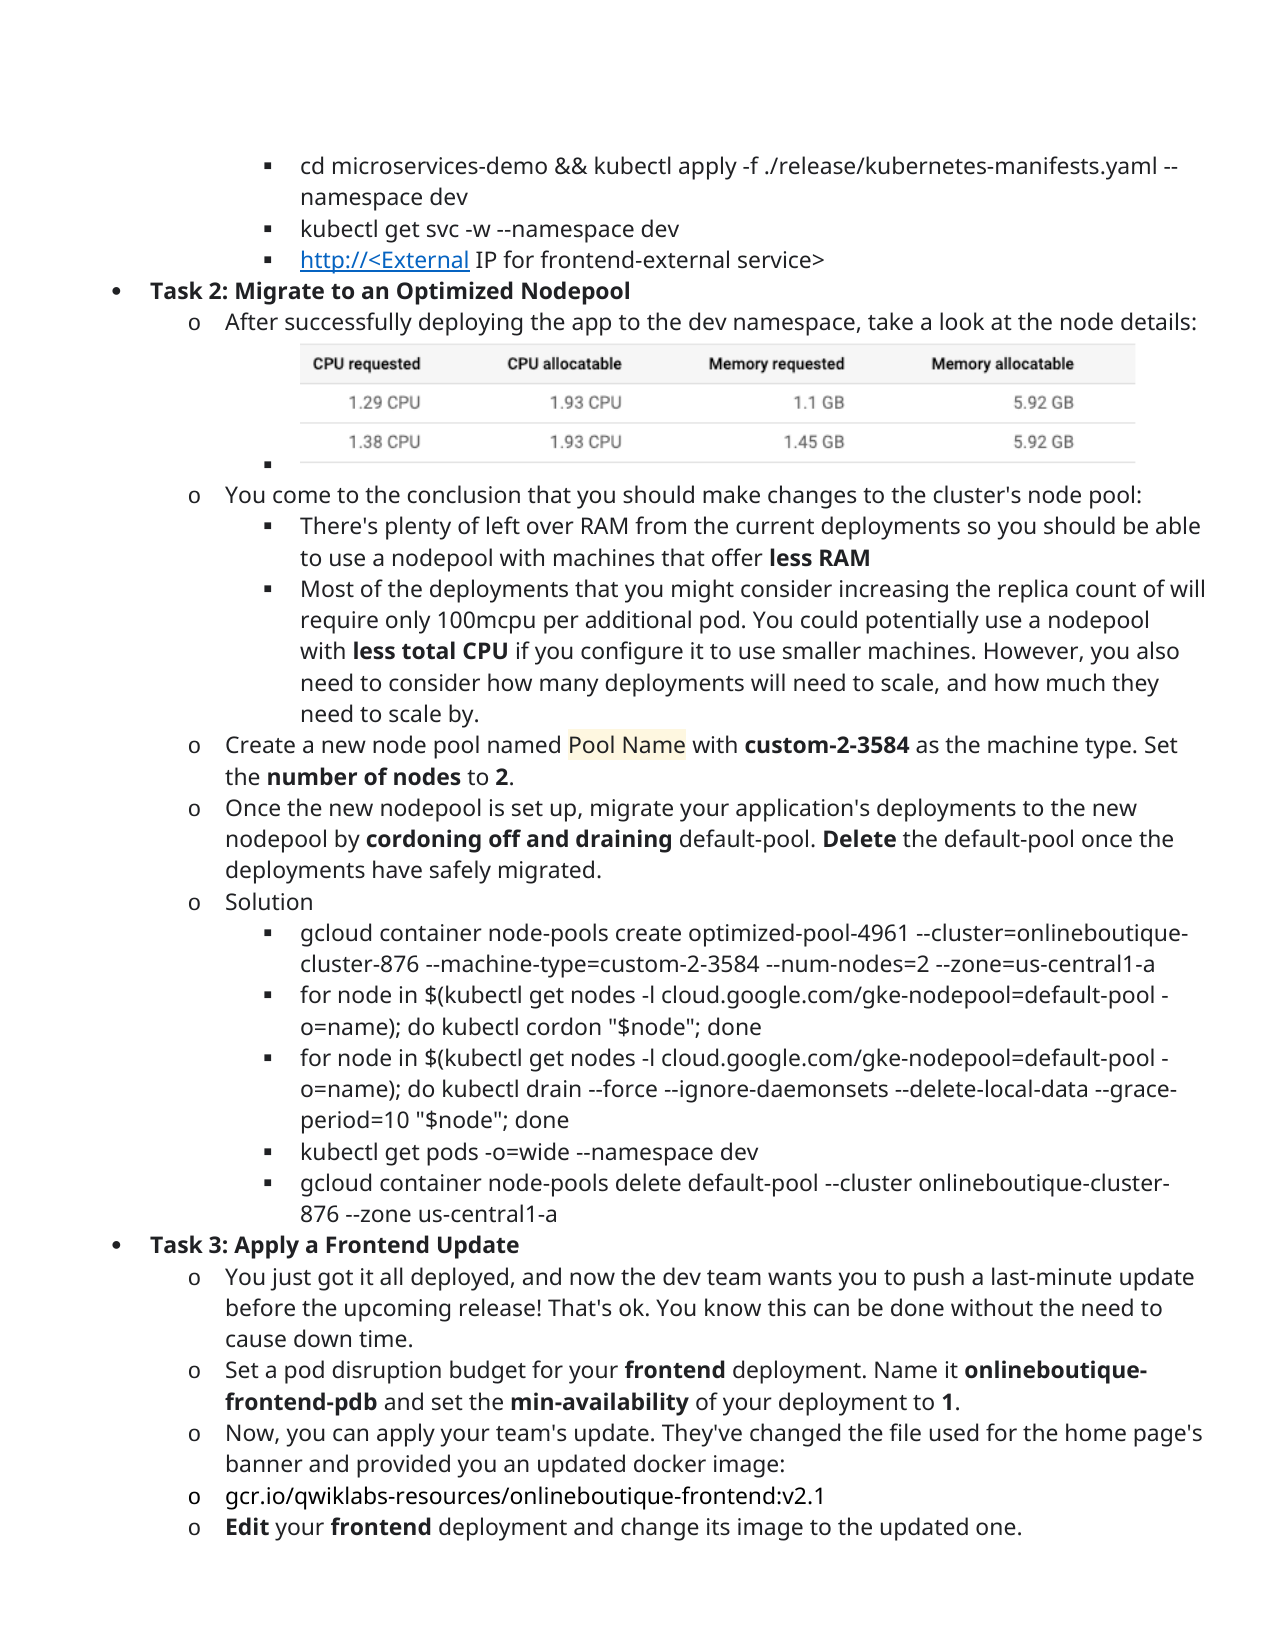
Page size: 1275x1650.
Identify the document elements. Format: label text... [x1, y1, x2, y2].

list Most of the deployments that you might consider increasing the replica count of will require only 100mcpu per additional pod. You could potentially use a nodepool with less total CPU if you configure it to use smaller machines. However, you also need to consider how many deployments will need to scale, and how much they need to scale by. [262, 573, 1209, 729]
list for node in $(kubectl get nodes -l cloud.google.com/gke-nodepool=default-pool -o=name); do kubectl drain --force --ignore-daemonsets --delete-local-data --grace-period=10 "$node"; done [262, 1042, 1209, 1136]
list Once the new nodepool is set up, migrate your application's deployments to the new nodepool by cordoning off and draining default-pool. Delete the default-pool once the deployments have safely migrated. [187, 792, 1209, 886]
subtitle Task 3: Apply a Frontend Update [112, 1229, 1209, 1261]
list You just got it all deployed, and now the dev team wants you to push a last-minute update before the upcoming release! That's ok. You know this can be done without the need to cause down time. [187, 1261, 1209, 1354]
list After successfully deploying the app to the dev namespace, take a look at the node details: [187, 306, 1209, 338]
list Solution [187, 886, 1209, 917]
list Now, you can apply your team's update. They've changed the file used for the home page's banner and provided you an updated docker image: [187, 1417, 1209, 1480]
list You come to the conclusion that you should make changes to the cluster's node pool: [187, 479, 1209, 510]
list kubectl get pods -o=wide --namespace dev [262, 1136, 1209, 1167]
list cd microservices-demo && kubectl apply -f ./release/kubernetes-manifests.yaml --namespace dev [262, 150, 1209, 212]
list kubectl get svc -w --namespace dev [262, 212, 1209, 244]
list Create a new node pool named Pool Name with custom-2-3584 as the machine type. Set the number of nodes to 2. [187, 729, 1209, 792]
list Set a pod disruption budget for your frontend deployment. Name it onlineboutique-frontend-pdb and set the min-availability of your deployment to 1. [187, 1354, 1209, 1417]
list http://<External IP for frontend-external service> [262, 244, 1209, 275]
list for node in $(kubectl get nodes -l cloud.google.com/gke-nodepool=default-pool -o=name); do kubectl cordon "$node"; done [262, 979, 1209, 1042]
list gcloud container node-pools delete default-pool --cluster onlineboutique-cluster-876 --zone us-central1-a [262, 1167, 1209, 1229]
list There's plenty of left over RAM from the current deployments so you should be able to use a nodepool with machines that offer less RAM [262, 510, 1209, 573]
list gcr.io/qwiklabs-resources/onlineboutique-frontend:v2.1 [187, 1480, 1209, 1511]
picture [300, 337, 1136, 474]
subtitle Task 2: Migrate to an Optimized Nodepool [112, 275, 1209, 306]
list gcloud container node-pools create optimized-pool-4961 --cluster=onlineboutique-cluster-876 --machine-type=custom-2-3584 --num-nodes=2 --zone=us-central1-a [262, 917, 1209, 979]
list Edit your frontend deployment and change its image to the updated one. [187, 1511, 1209, 1542]
